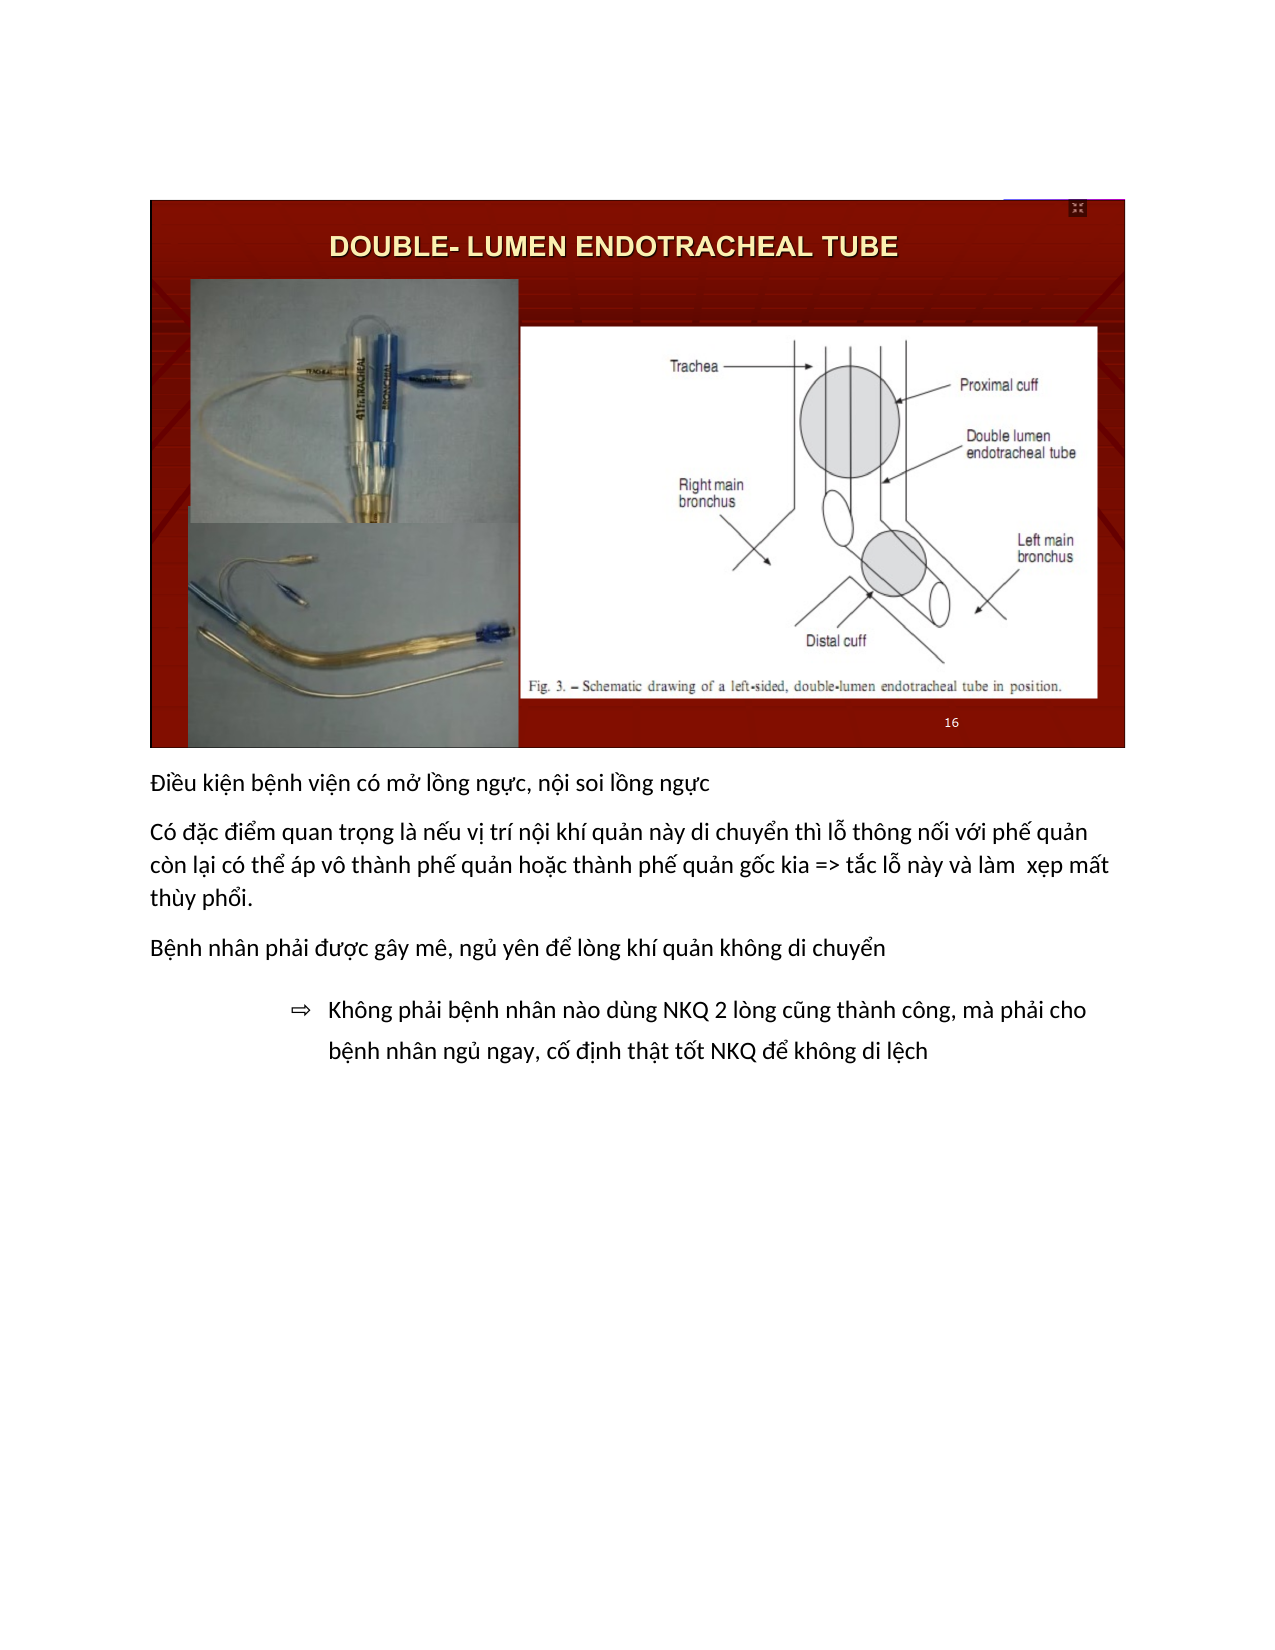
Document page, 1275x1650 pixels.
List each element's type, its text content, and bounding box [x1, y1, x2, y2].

text Có đặc điểm quan trọng là nếu vị trí nội khí quản này di chuyển thì lỗ thông nối với phế quản còn lại có thể áp vô thành phế quản hoặc thành phế quản gốc kia => tắc lỗ này và làm xẹp mất thùy phổi. [150, 816, 1125, 913]
list Không phải bệnh nhân nào dùng NKQ 2 lòng cũng thành công, mà phải cho bệnh nhân ngủ ngay, cố định thật tốt NKQ để không di lệch [291, 981, 1125, 1066]
picture [150, 199, 1125, 748]
text Điều kiện bệnh viện có mở lồng ngực, nội soi lồng ngực [150, 767, 1125, 797]
text Bệnh nhân phải được gây mê, ngủ yên để lòng khí quản không di chuyển [150, 932, 1125, 962]
